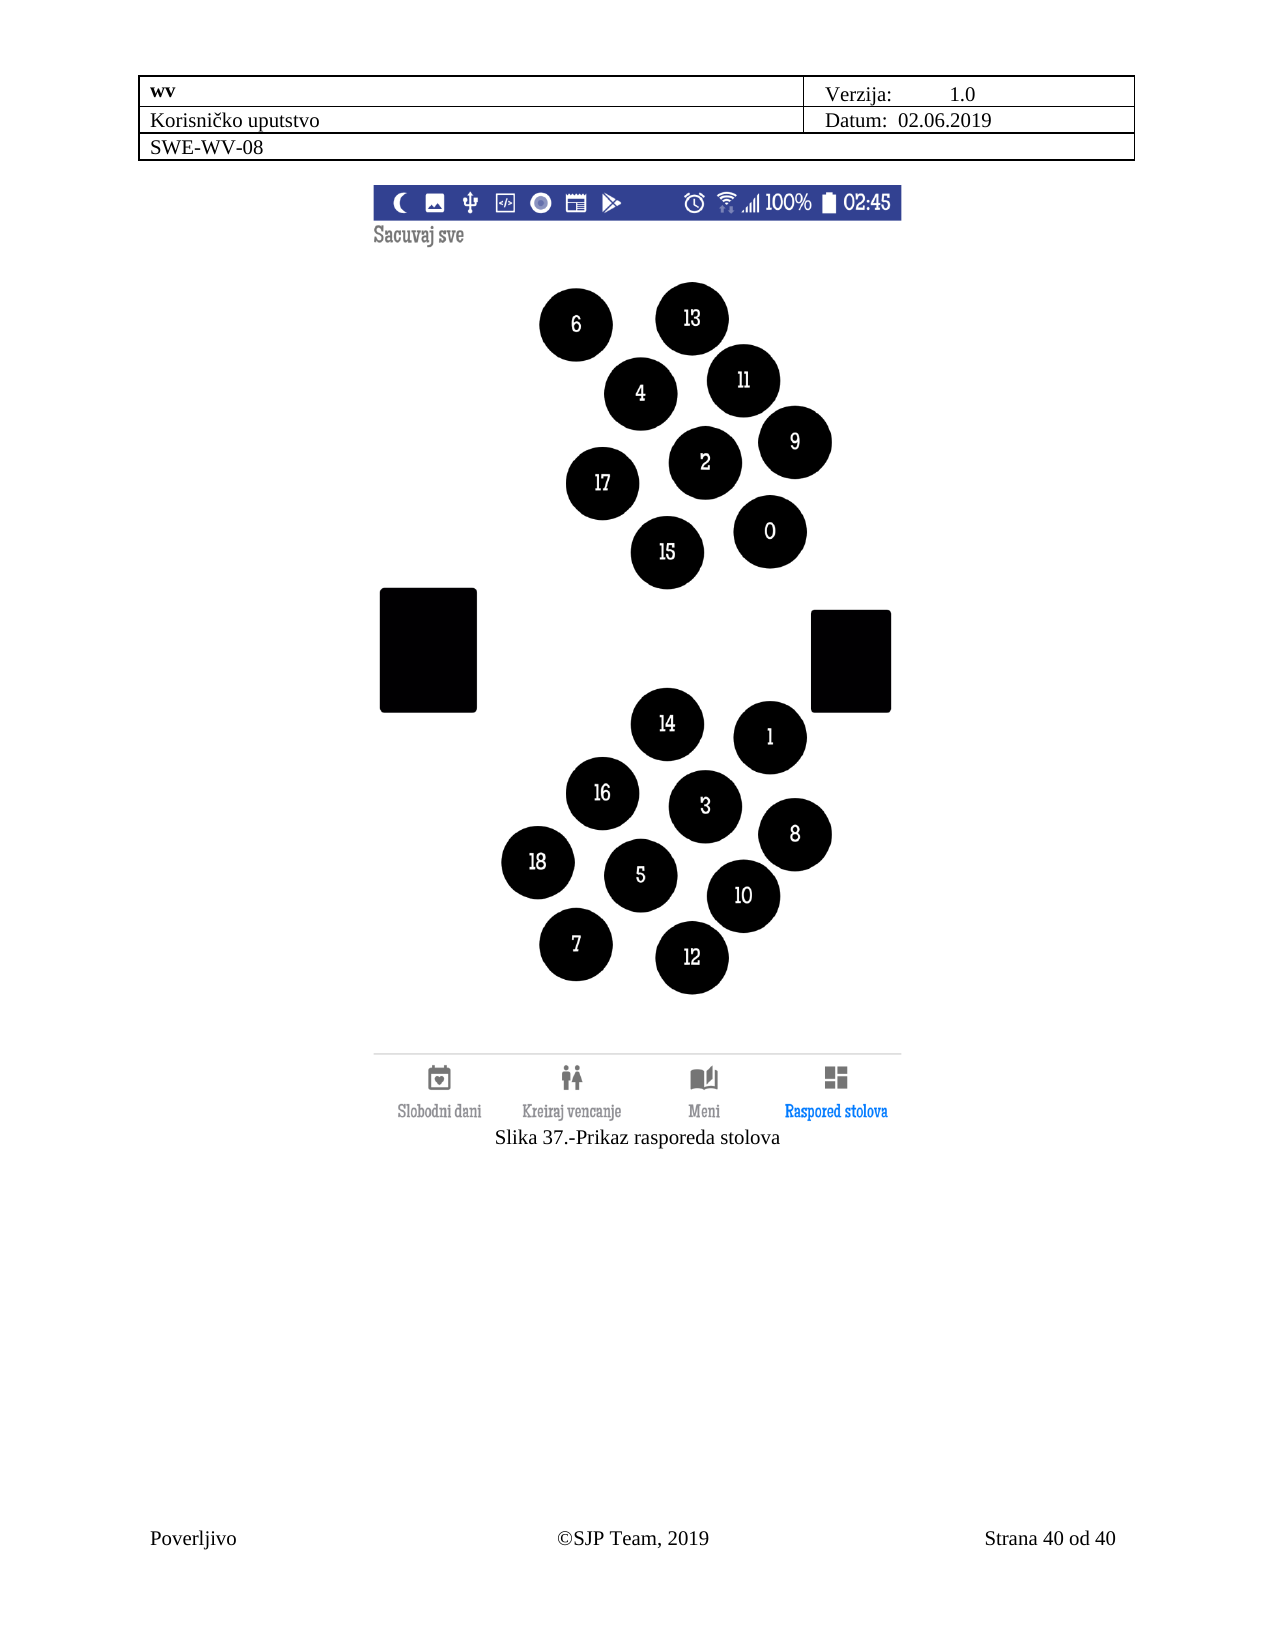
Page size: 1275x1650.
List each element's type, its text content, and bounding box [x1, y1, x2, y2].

picture [373, 185, 902, 1125]
text Slika 37.-Prikaz rasporeda stolova [150, 1124, 1125, 1149]
